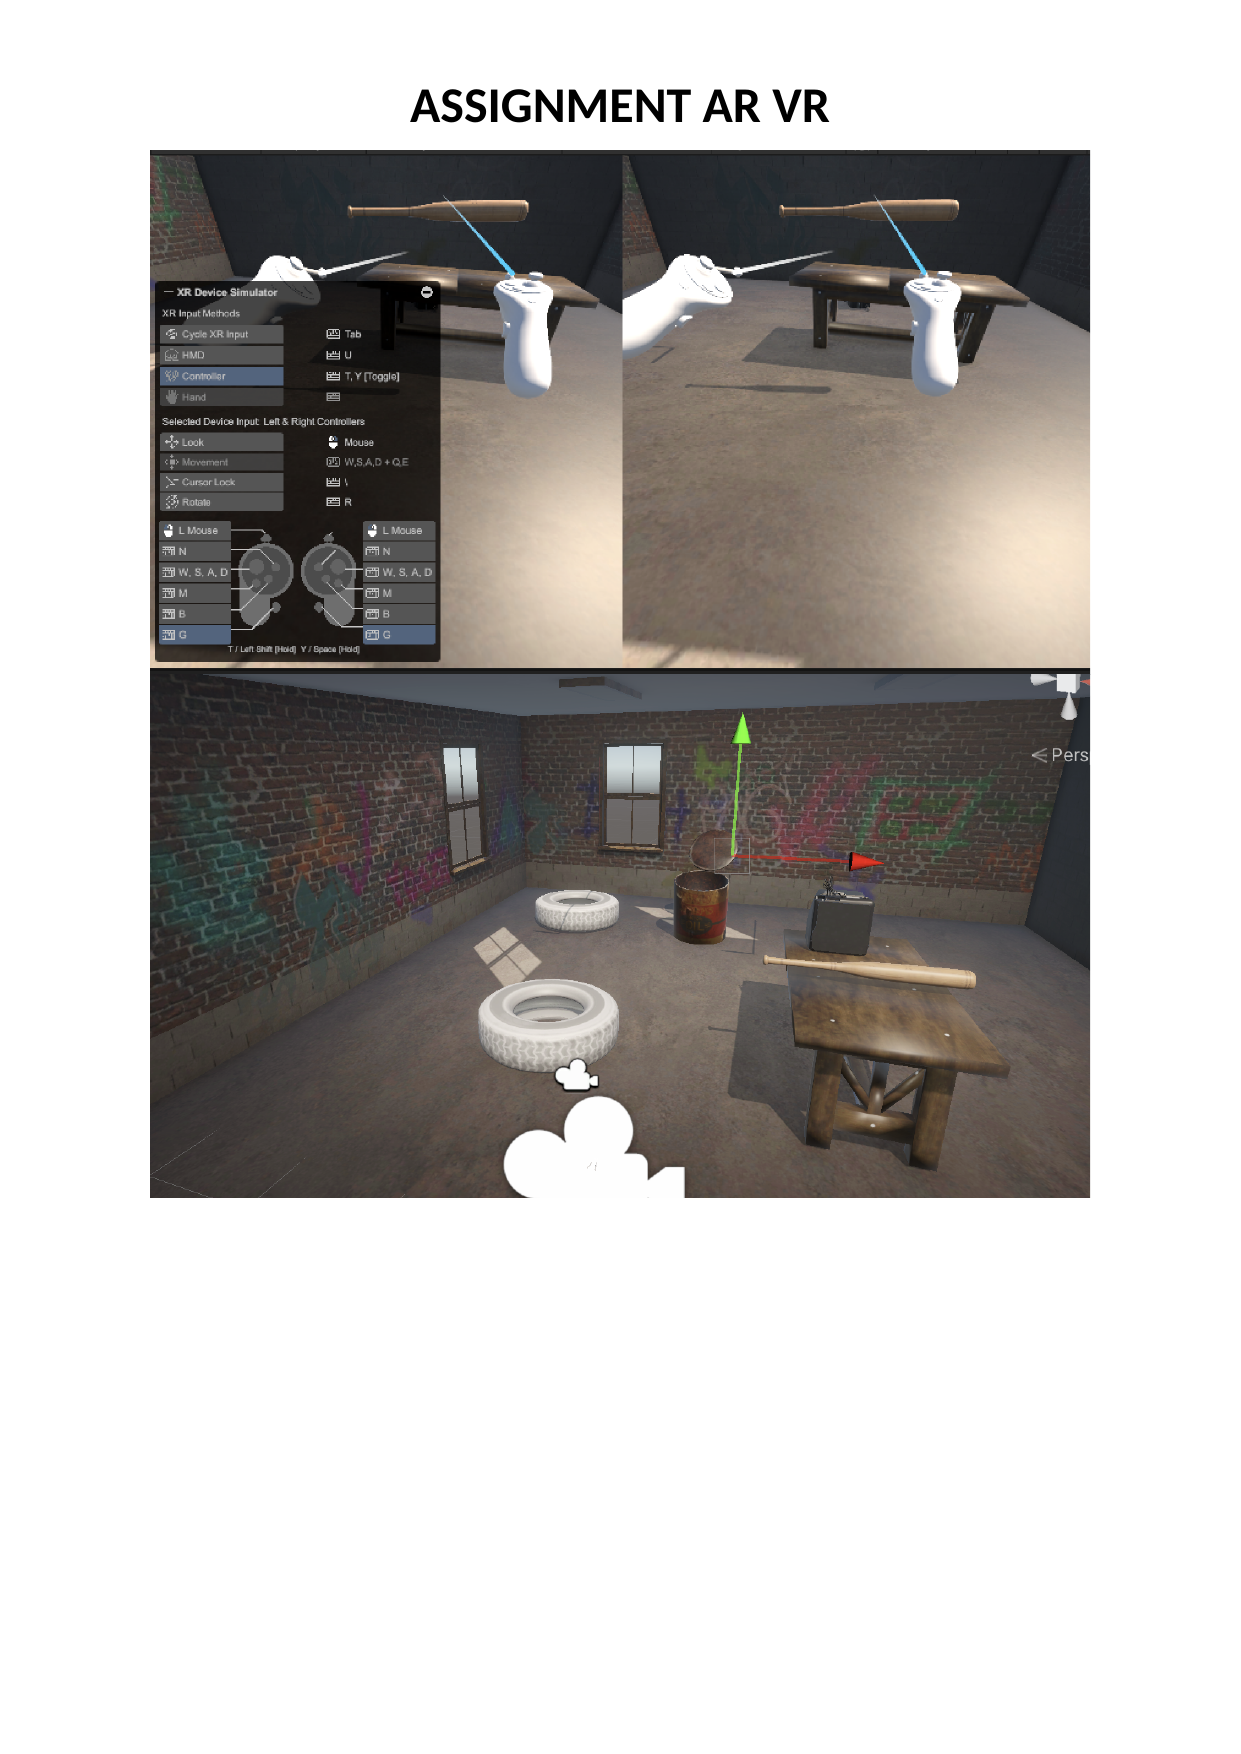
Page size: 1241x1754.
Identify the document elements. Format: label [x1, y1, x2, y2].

picture [150, 150, 1091, 1198]
